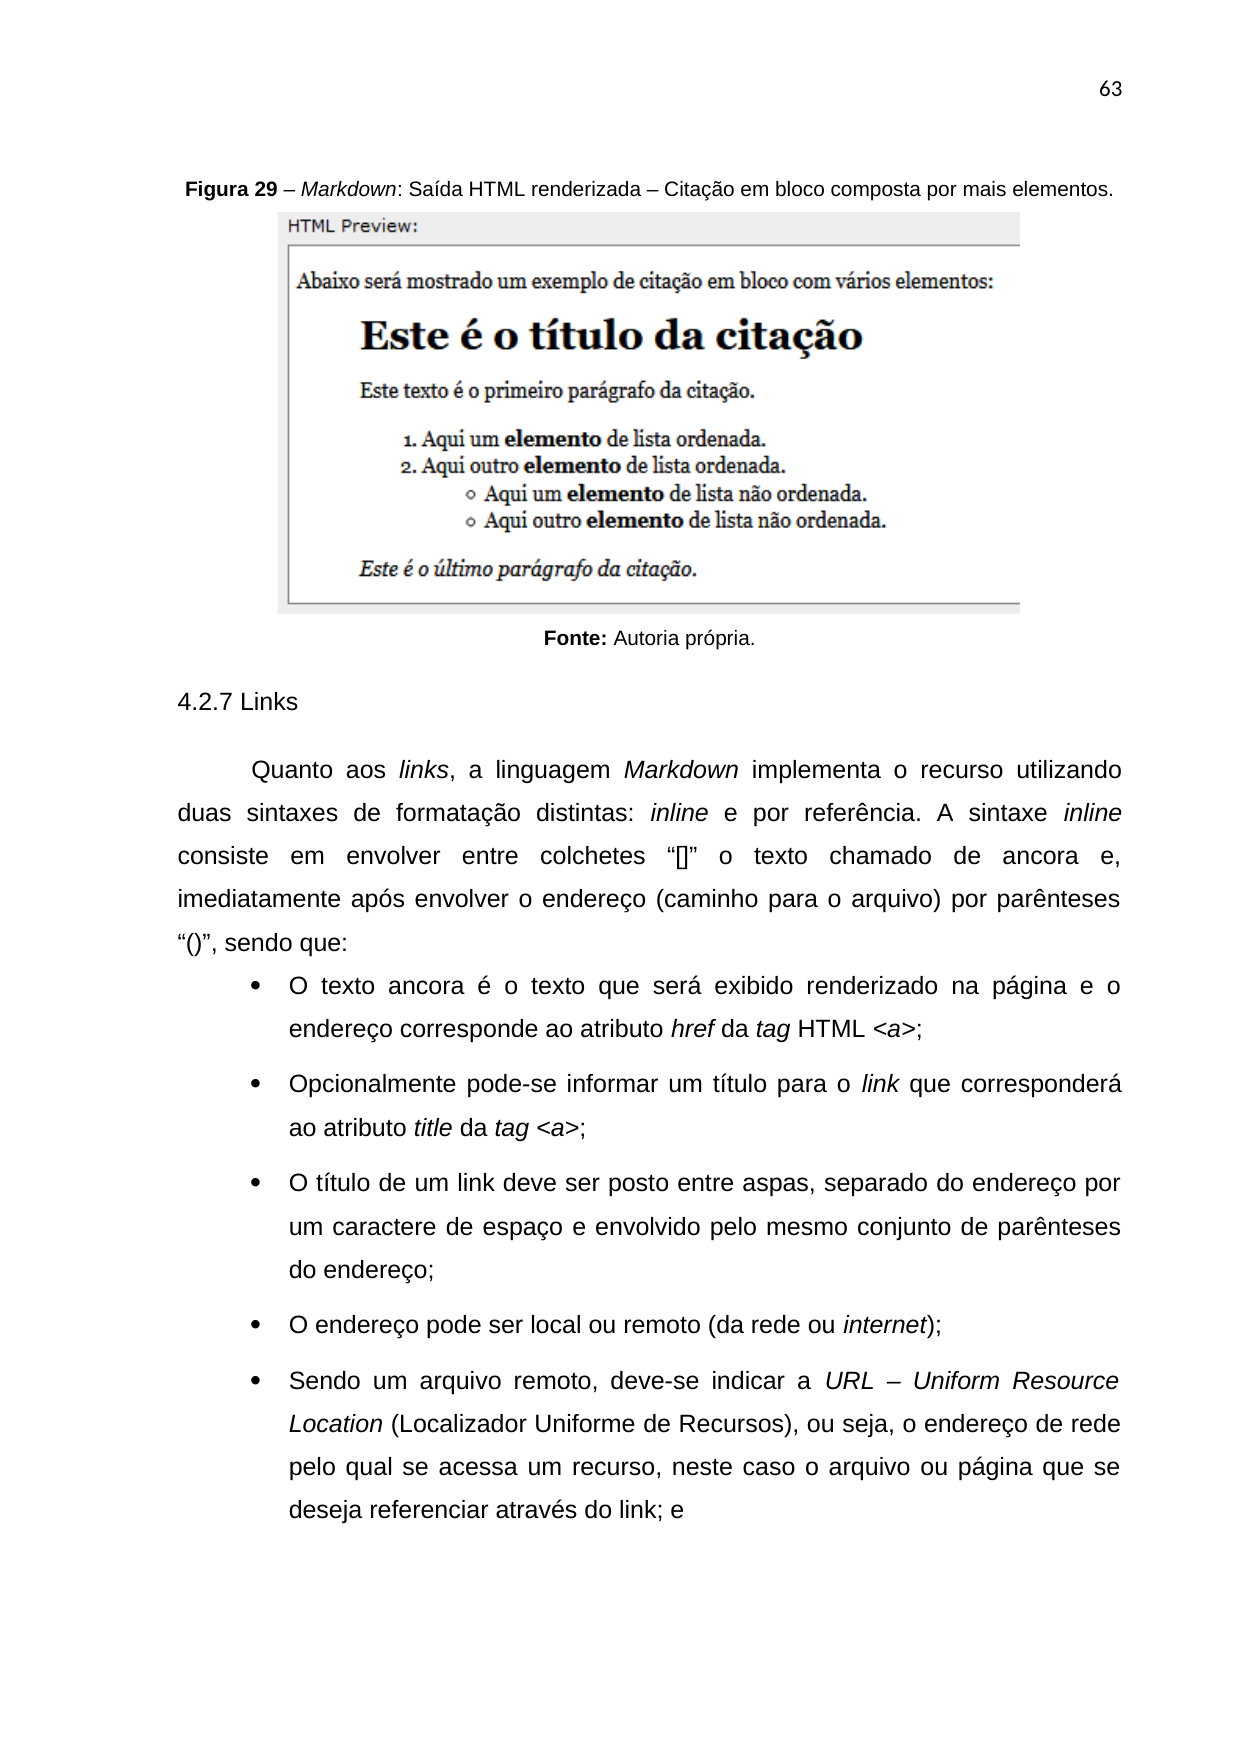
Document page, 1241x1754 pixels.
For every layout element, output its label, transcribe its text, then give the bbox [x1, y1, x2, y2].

list O título de um link deve ser posto entre aspas, separado do endereço por um caractere de espaço e envolvido pelo mesmo conjunto de parênteses do endereço; [251, 1168, 1122, 1283]
list Opcionalmente pode-se informar um título para o link que corresponderá ao atributo title da tag <a>; [251, 1069, 1122, 1141]
picture [277, 212, 1020, 614]
list Sendo um arquivo remoto, deve-se indicar a URL – Uniform Resource Location (Localizador Uniforme de Recursos), ou seja, o endereço de rede pelo qual se acessa um recurso, neste caso o arquivo ou página que se deseja referenciar através do link; e [251, 1366, 1122, 1524]
list O endereço pode ser local ou remoto (da rede ou internet); [251, 1310, 1122, 1339]
text Figura 29 – Markdown: Saída HTML renderizada – Citação em bloco composta por mais elementos. [177, 177, 1122, 201]
list O texto ancora é o texto que será exibido renderizado na página e o endereço corresponde ao atributo href da tag HTML <a>; [251, 971, 1122, 1043]
text Quanto aos links, a linguagem Markdown implementa o recurso utilizando duas sintaxes de formatação distintas: inline e por referência. A sintaxe inline consiste em envolver entre colchetes “[]” o texto chamado de ancora e, imediatamente após envolver o endereço (caminho para o arquivo) por parênteses “()”, sendo que: [177, 755, 1122, 956]
text Links [177, 687, 1122, 716]
